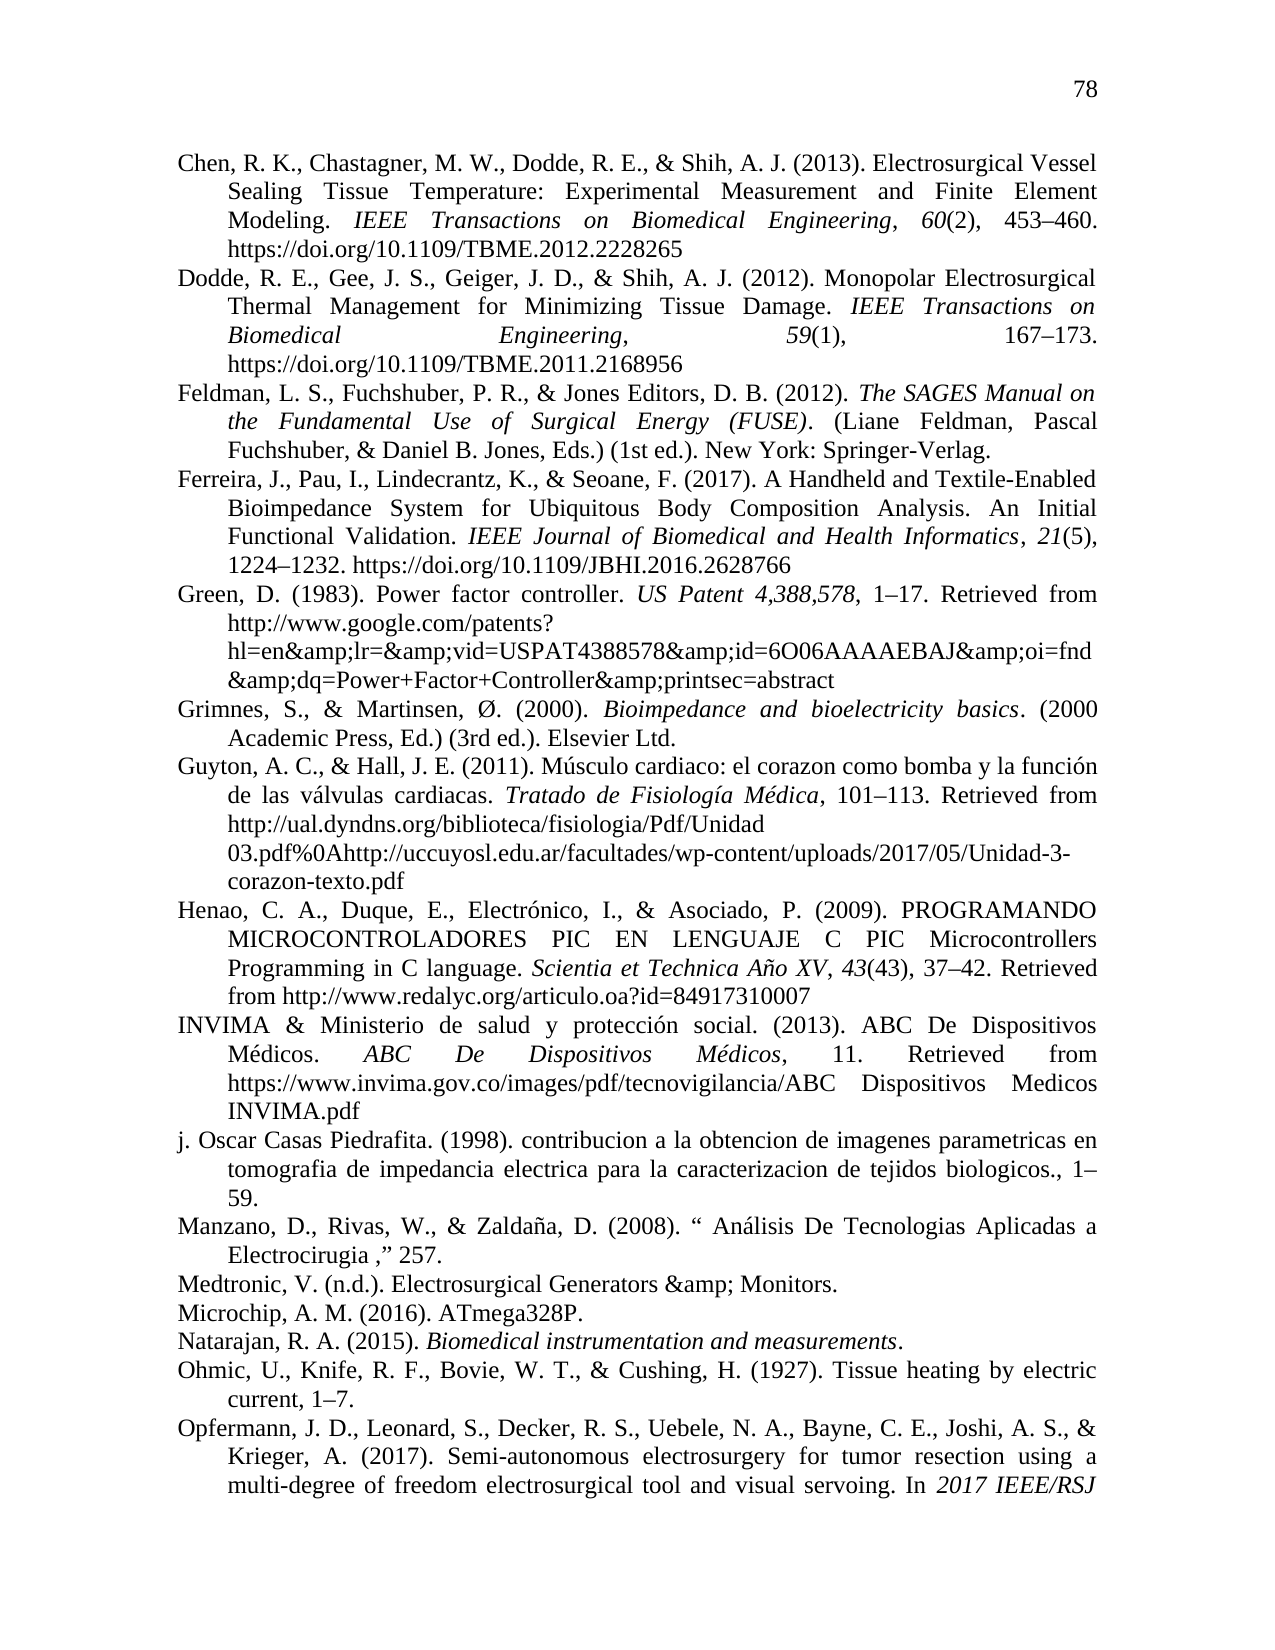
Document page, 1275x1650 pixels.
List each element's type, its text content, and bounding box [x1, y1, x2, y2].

text Ohmic, U., Knife, R. F., Bovie, W. T., & Cushing, H. (1927). Tissue heating by electric current, 1–7. [177, 1355, 1098, 1413]
text Natarajan, R. A. (2015). Biomedical instrumentation and measurements. [177, 1326, 1098, 1355]
text Ferreira, J., Pau, I., Lindecrantz, K., & Seoane, F. (2017). A Handheld and Textile-Enabled Bioimpedance System for Ubiquitous Body Composition Analysis. An Initial Functional Validation. IEEE Journal of Biomedical and Health Informatics, 21(5), 1224–1232. https://doi.org/10.1109/JBHI.2016.2628766 [177, 464, 1098, 579]
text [177, 1413, 1098, 1499]
text Feldman, L. S., Fuchshuber, P. R., & Jones Editors, D. B. (2012). The SAGES Manual on the Fundamental Use of Surgical Energy (FUSE). (Liane Feldman, Pascal Fuchshuber, & Daniel B. Jones, Eds.) (1st ed.). New York: Springer-Verlag. [177, 378, 1098, 464]
text Henao, C. A., Duque, E., Electrónico, I., & Asociado, P. (2009). PROGRAMANDO MICROCONTROLADORES PIC EN LENGUAJE C PIC Microcontrollers Programming in C language. Scientia et Technica Año XV, 43(43), 37–42. Retrieved from http://www.redalyc.org/articulo.oa?id=84917310007 [177, 895, 1098, 1010]
text Dodde, R. E., Gee, J. S., Geiger, J. D., & Shih, A. J. (2012). Monopolar Electrosurgical Thermal Management for Minimizing Tissue Damage. IEEE Transactions on Biomedical Engineering, 59(1), 167–173. https://doi.org/10.1109/TBME.2011.2168956 [177, 263, 1098, 378]
text Manzano, D., Rivas, W., & Zaldaña, D. (2008). “ Análisis De Tecnologias Aplicadas a Electrocirugia ,” 257. [177, 1211, 1098, 1269]
text Chen, R. K., Chastagner, M. W., Dodde, R. E., & Shih, A. J. (2013). Electrosurgical Vessel Sealing Tissue Temperature: Experimental Measurement and Finite Element Modeling. IEEE Transactions on Biomedical Engineering, 60(2), 453–460. https://doi.org/10.1109/TBME.2012.2228265 [177, 148, 1098, 263]
text INVIMA & Ministerio de salud y protección social. (2013). ABC De Dispositivos Médicos. ABC De Dispositivos Médicos, 11. Retrieved from https://www.invima.gov.co/images/pdf/tecnovigilancia/ABC Dispositivos Medicos INVIMA.pdf [177, 1010, 1098, 1125]
text Grimnes, S., & Martinsen, Ø. (2000). Bioimpedance and bioelectricity basics. (2000 Academic Press, Ed.) (3rd ed.). Elsevier Ltd. [177, 694, 1098, 751]
text Medtronic, V. (n.d.). Electrosurgical Generators &amp; Monitors. [177, 1269, 1098, 1298]
text j. Oscar Casas Piedrafita. (1998). contribucion a la obtencion de imagenes parametricas en tomografia de impedancia electrica para la caracterizacion de tejidos biologicos., 1–59. [177, 1125, 1098, 1211]
text Guyton, A. C., & Hall, J. E. (2011). Músculo cardiaco: el corazon como bomba y la función de las válvulas cardiacas. Tratado de Fisiología Médica, 101–113. Retrieved from http://ual.dyndns.org/biblioteca/fisiologia/Pdf/Unidad 03.pdf%0Ahttp://uccuyosl.edu.ar/facultades/wp-content/uploads/2017/05/Unidad-3-corazon-texto.pdf [177, 751, 1098, 895]
text Green, D. (1983). Power factor controller. US Patent 4,388,578, 1–17. Retrieved from http://www.google.com/patents?hl=en&amp;lr=&amp;vid=USPAT4388578&amp;id=6O06AAAAEBAJ&amp;oi=fnd&amp;dq=Power+Factor+Controller&amp;printsec=abstract [177, 579, 1098, 694]
text Microchip, A. M. (2016). ATmega328P. [177, 1298, 1098, 1326]
